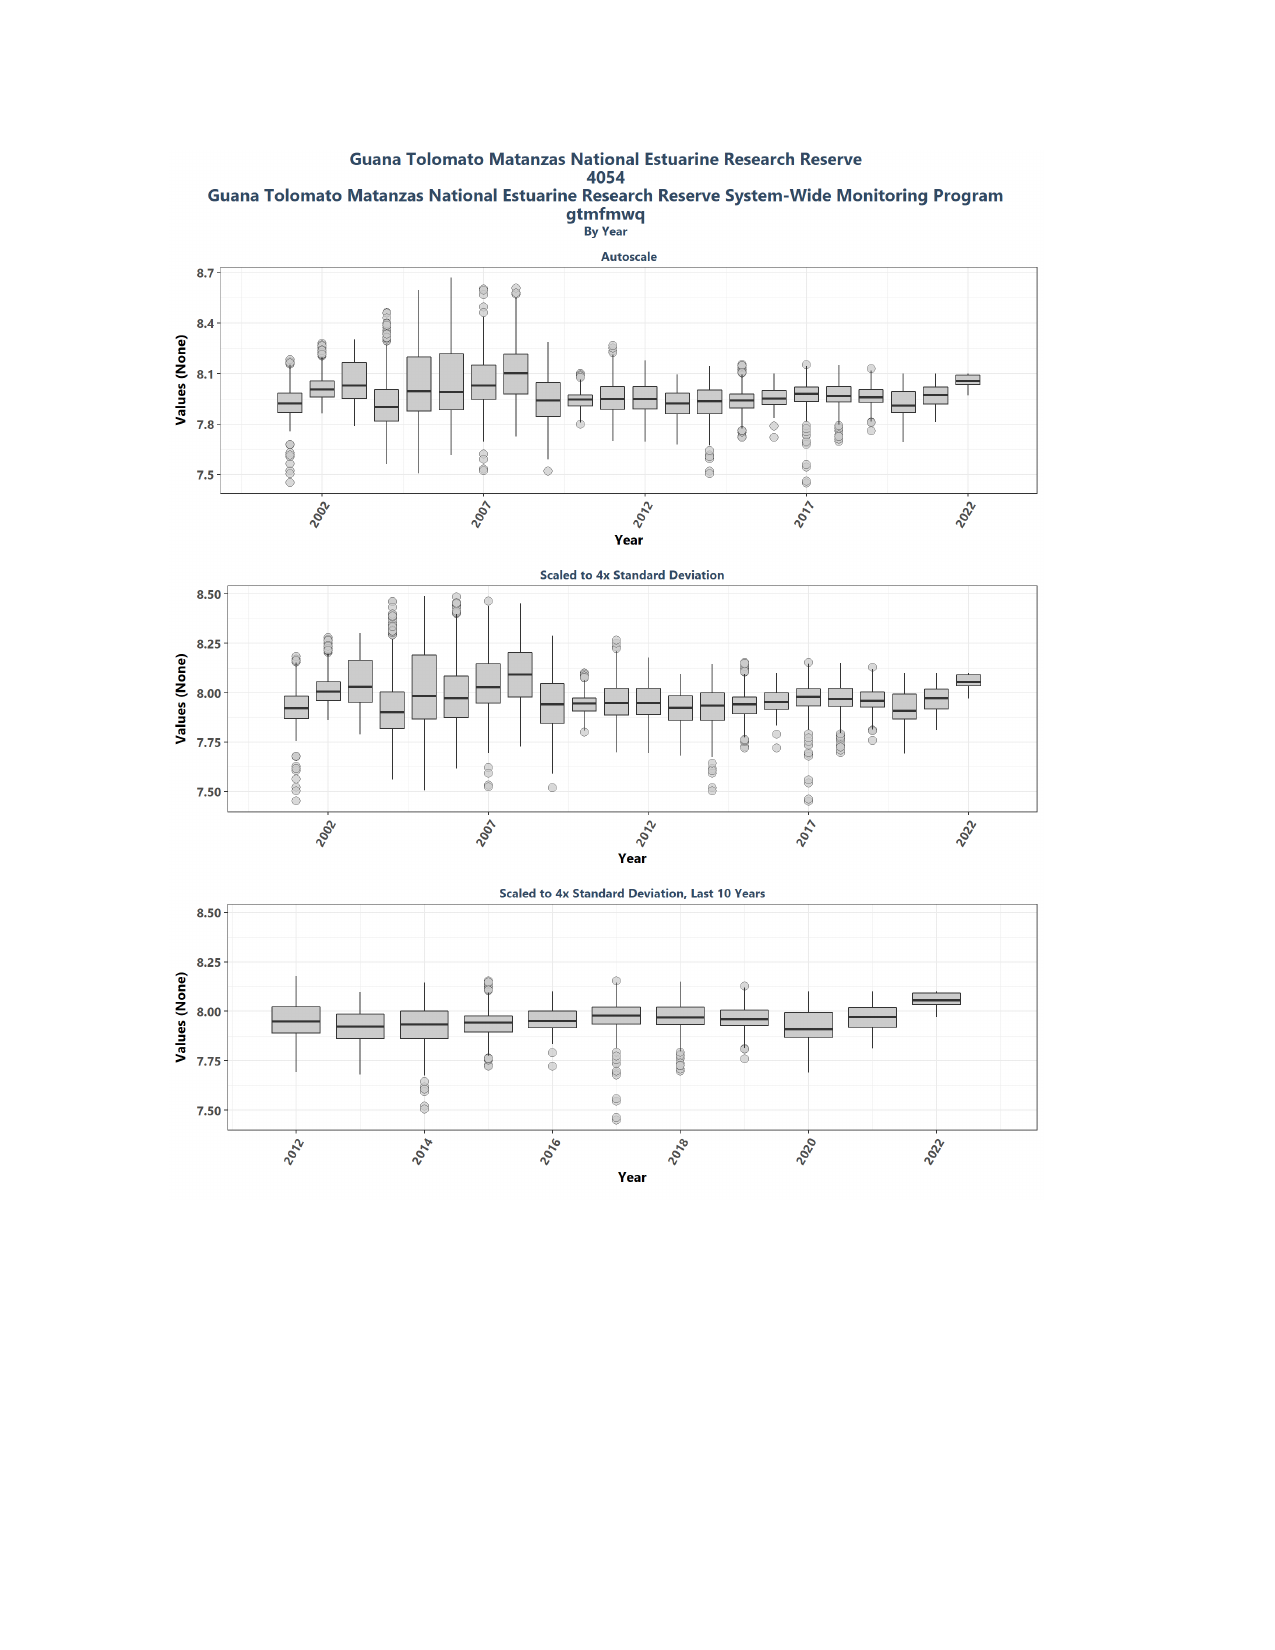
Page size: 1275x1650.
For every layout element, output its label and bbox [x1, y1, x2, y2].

picture [168, 150, 1044, 1200]
